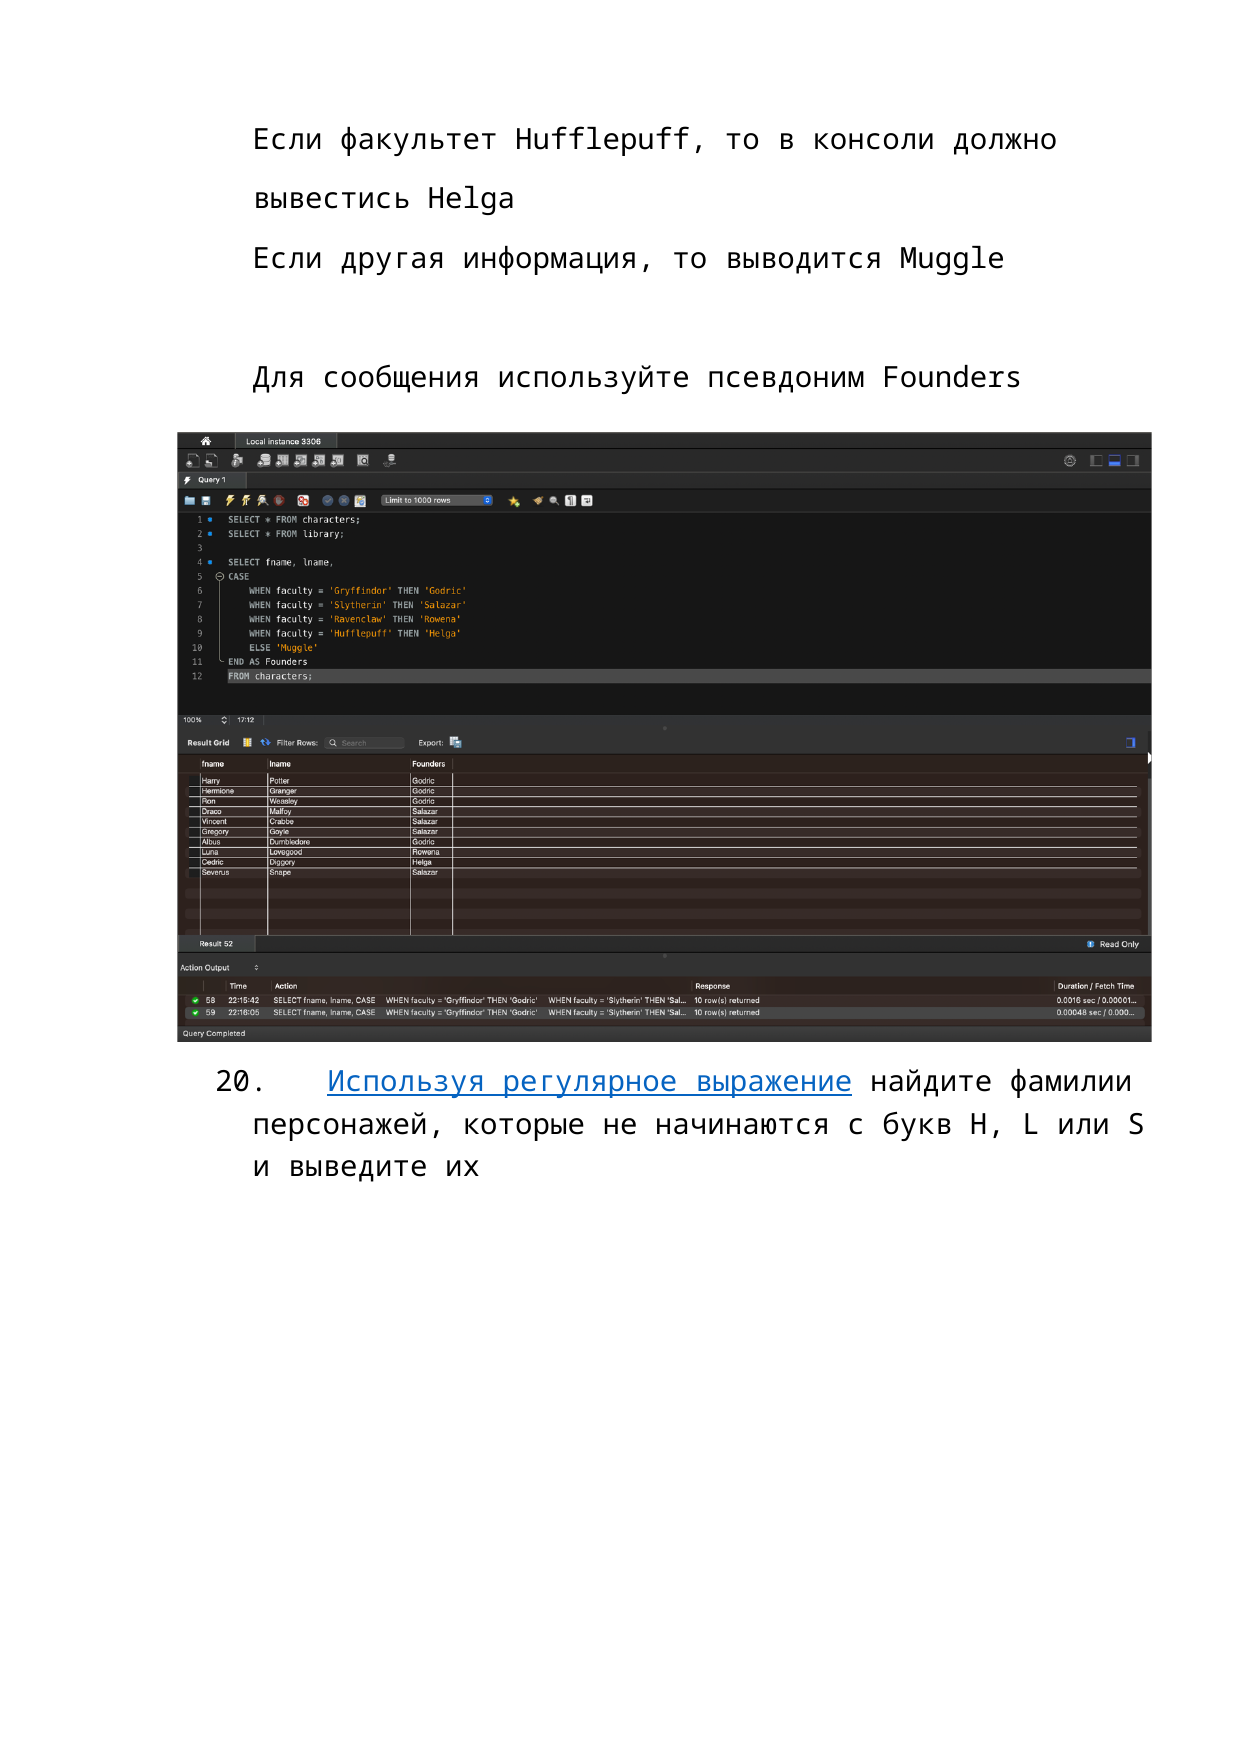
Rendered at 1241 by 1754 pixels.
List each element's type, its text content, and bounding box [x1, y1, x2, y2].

text Если другая информация, то выводится Muggle [252, 237, 1152, 277]
text Для сообщения используйте псевдоним Founders [252, 356, 1152, 396]
picture [177, 432, 1152, 1042]
text Если факультет Hufflepuff, то в консоли должно вывестись Helga [252, 118, 1152, 217]
list Используя регулярное выражение найдите фамилии персонажей, которые не начинаются с букв H, L или S и выведите их [215, 1060, 1152, 1185]
